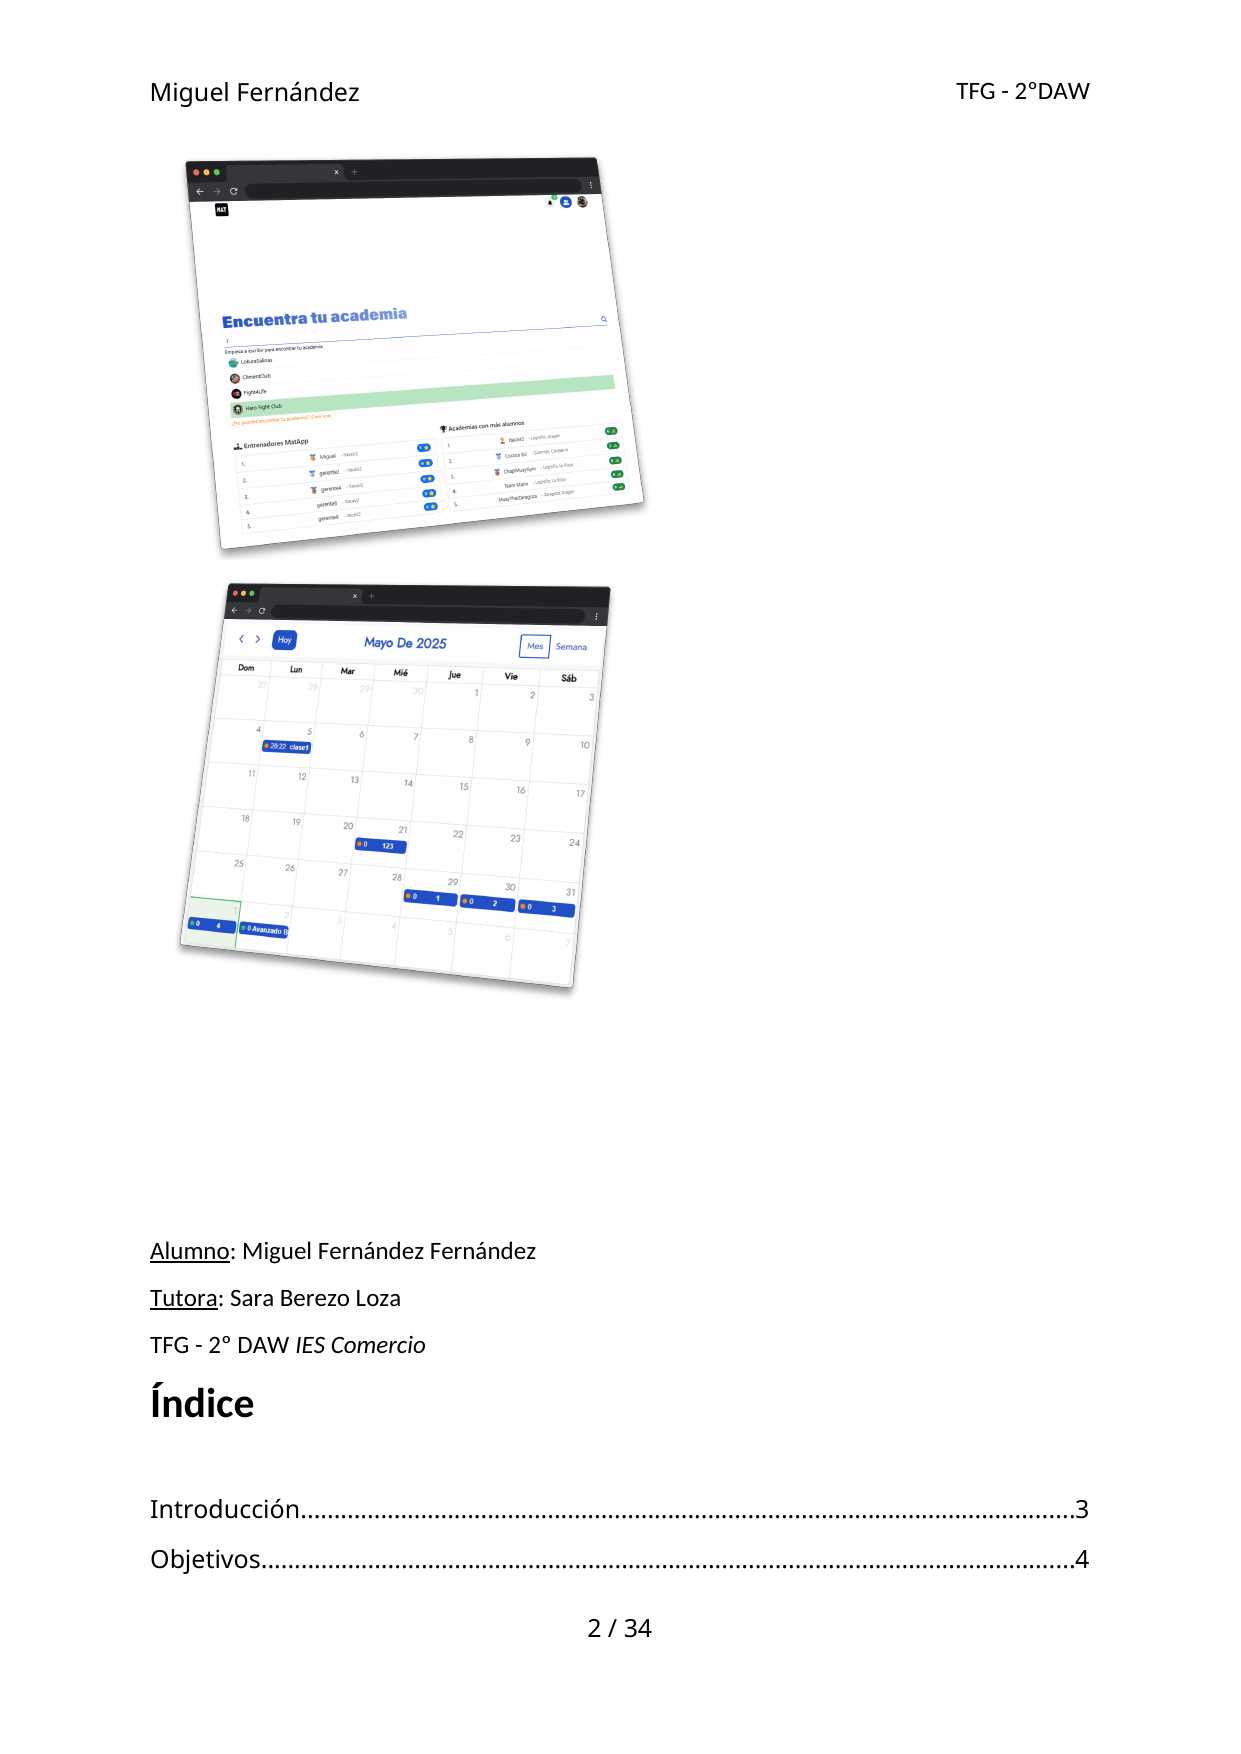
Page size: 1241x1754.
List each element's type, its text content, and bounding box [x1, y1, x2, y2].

text TFG - 2º DAW IES Comercio [150, 1329, 1090, 1360]
text Índice [150, 1377, 1090, 1428]
text Alumno: Miguel Fernández Fernández [150, 1235, 1090, 1266]
text Tutora: Sara Berezo Loza [150, 1282, 1090, 1313]
